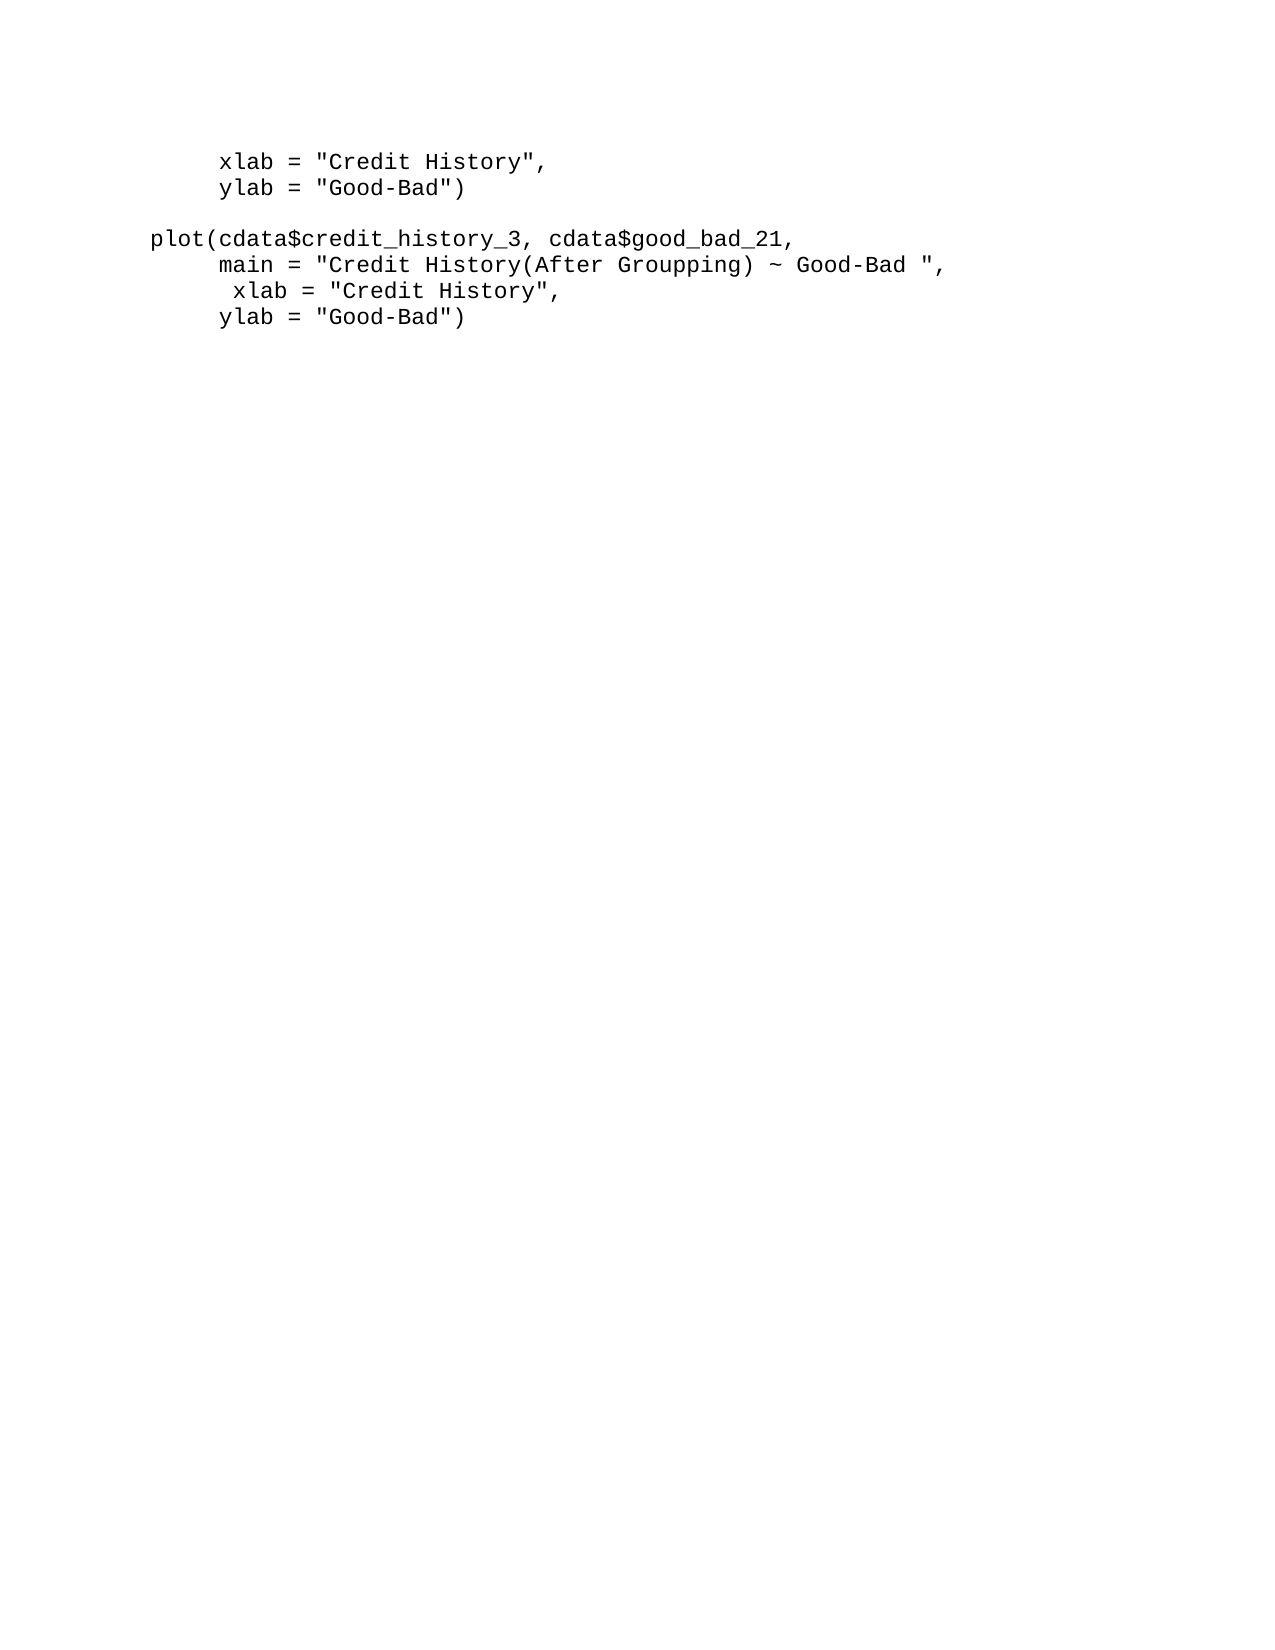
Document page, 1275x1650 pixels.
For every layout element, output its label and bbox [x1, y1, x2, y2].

text [150, 150, 1125, 332]
